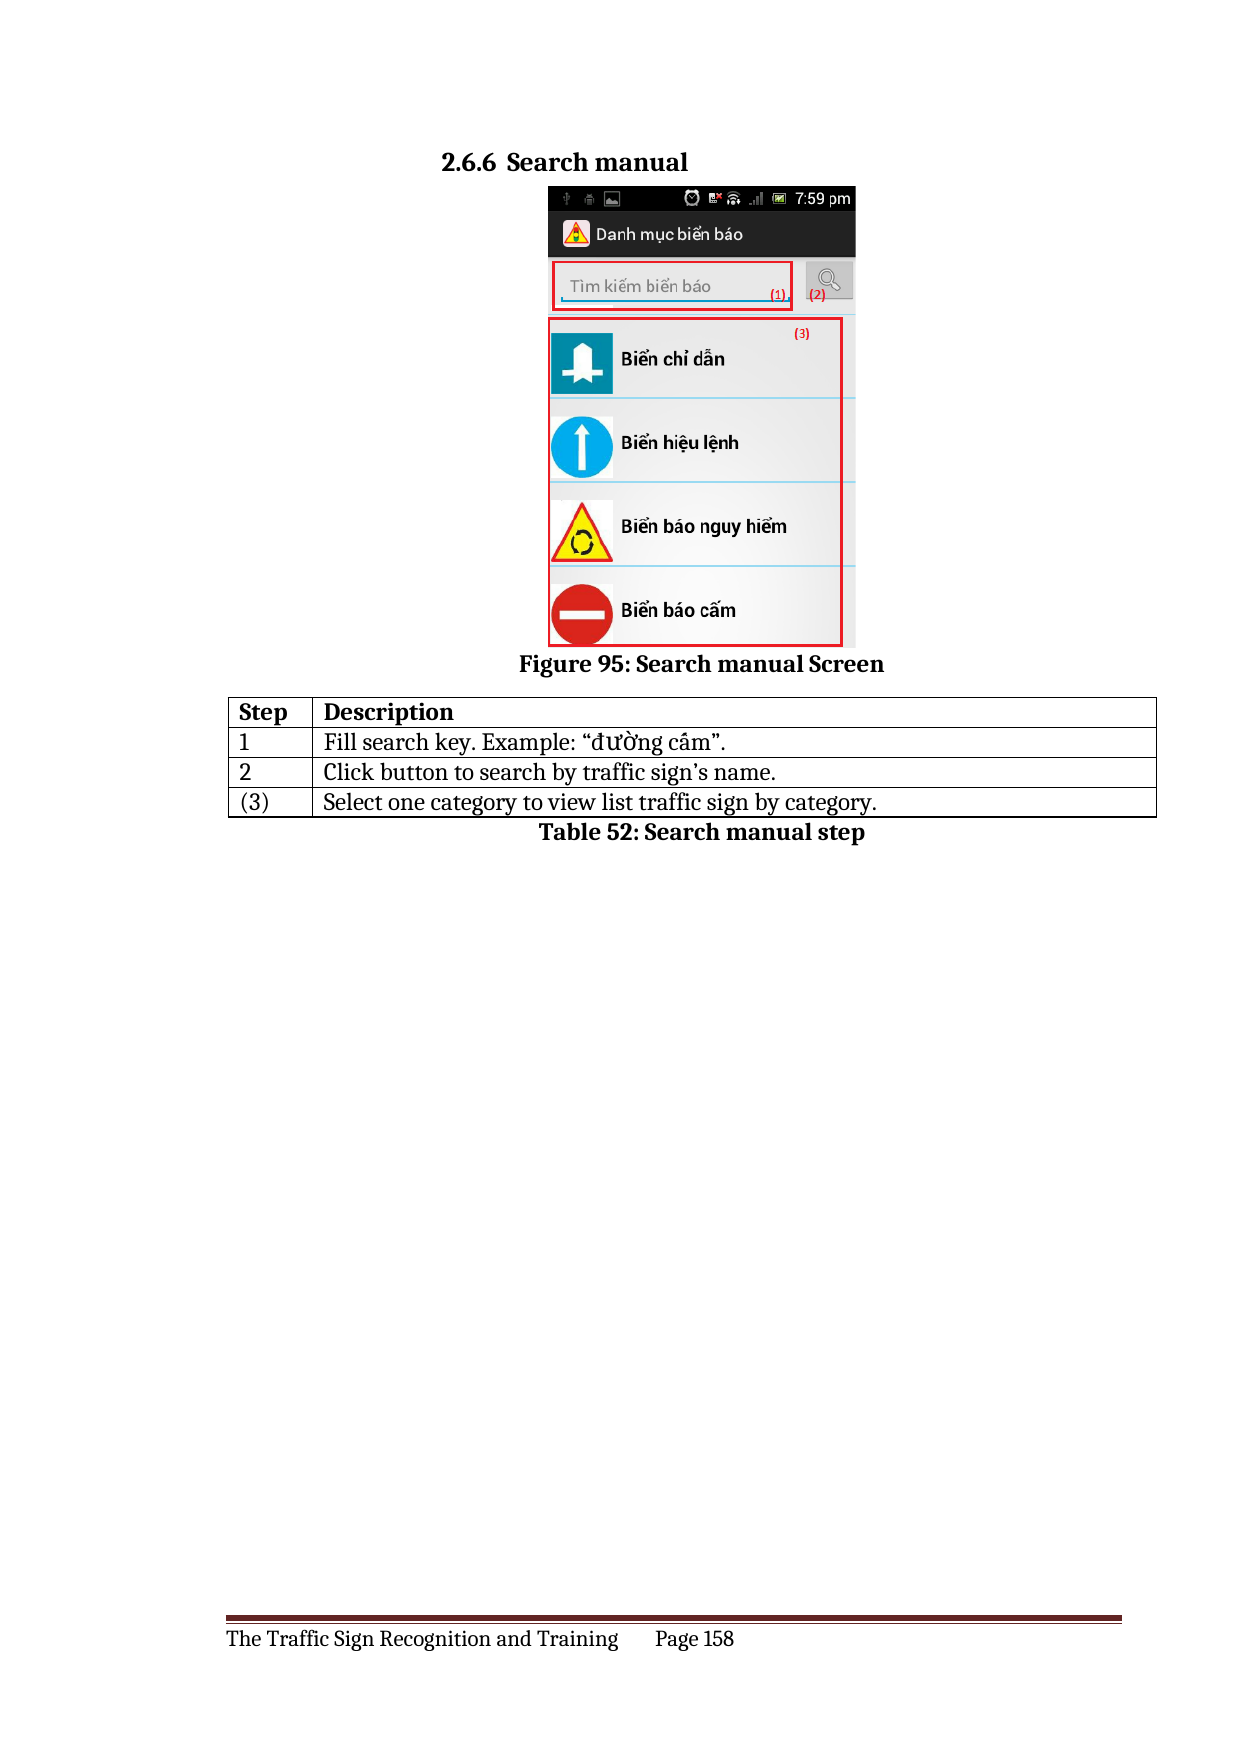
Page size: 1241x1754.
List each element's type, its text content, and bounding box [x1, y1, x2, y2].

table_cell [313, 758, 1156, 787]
list Figure 95: Search manual Screen [282, 649, 1122, 678]
subtitle Search manual [441, 147, 1122, 178]
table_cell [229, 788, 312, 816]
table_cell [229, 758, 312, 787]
picture [548, 186, 856, 648]
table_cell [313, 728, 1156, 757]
list Table 52: Search manual step [282, 818, 1122, 846]
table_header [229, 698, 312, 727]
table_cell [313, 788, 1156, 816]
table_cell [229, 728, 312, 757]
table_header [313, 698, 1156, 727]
